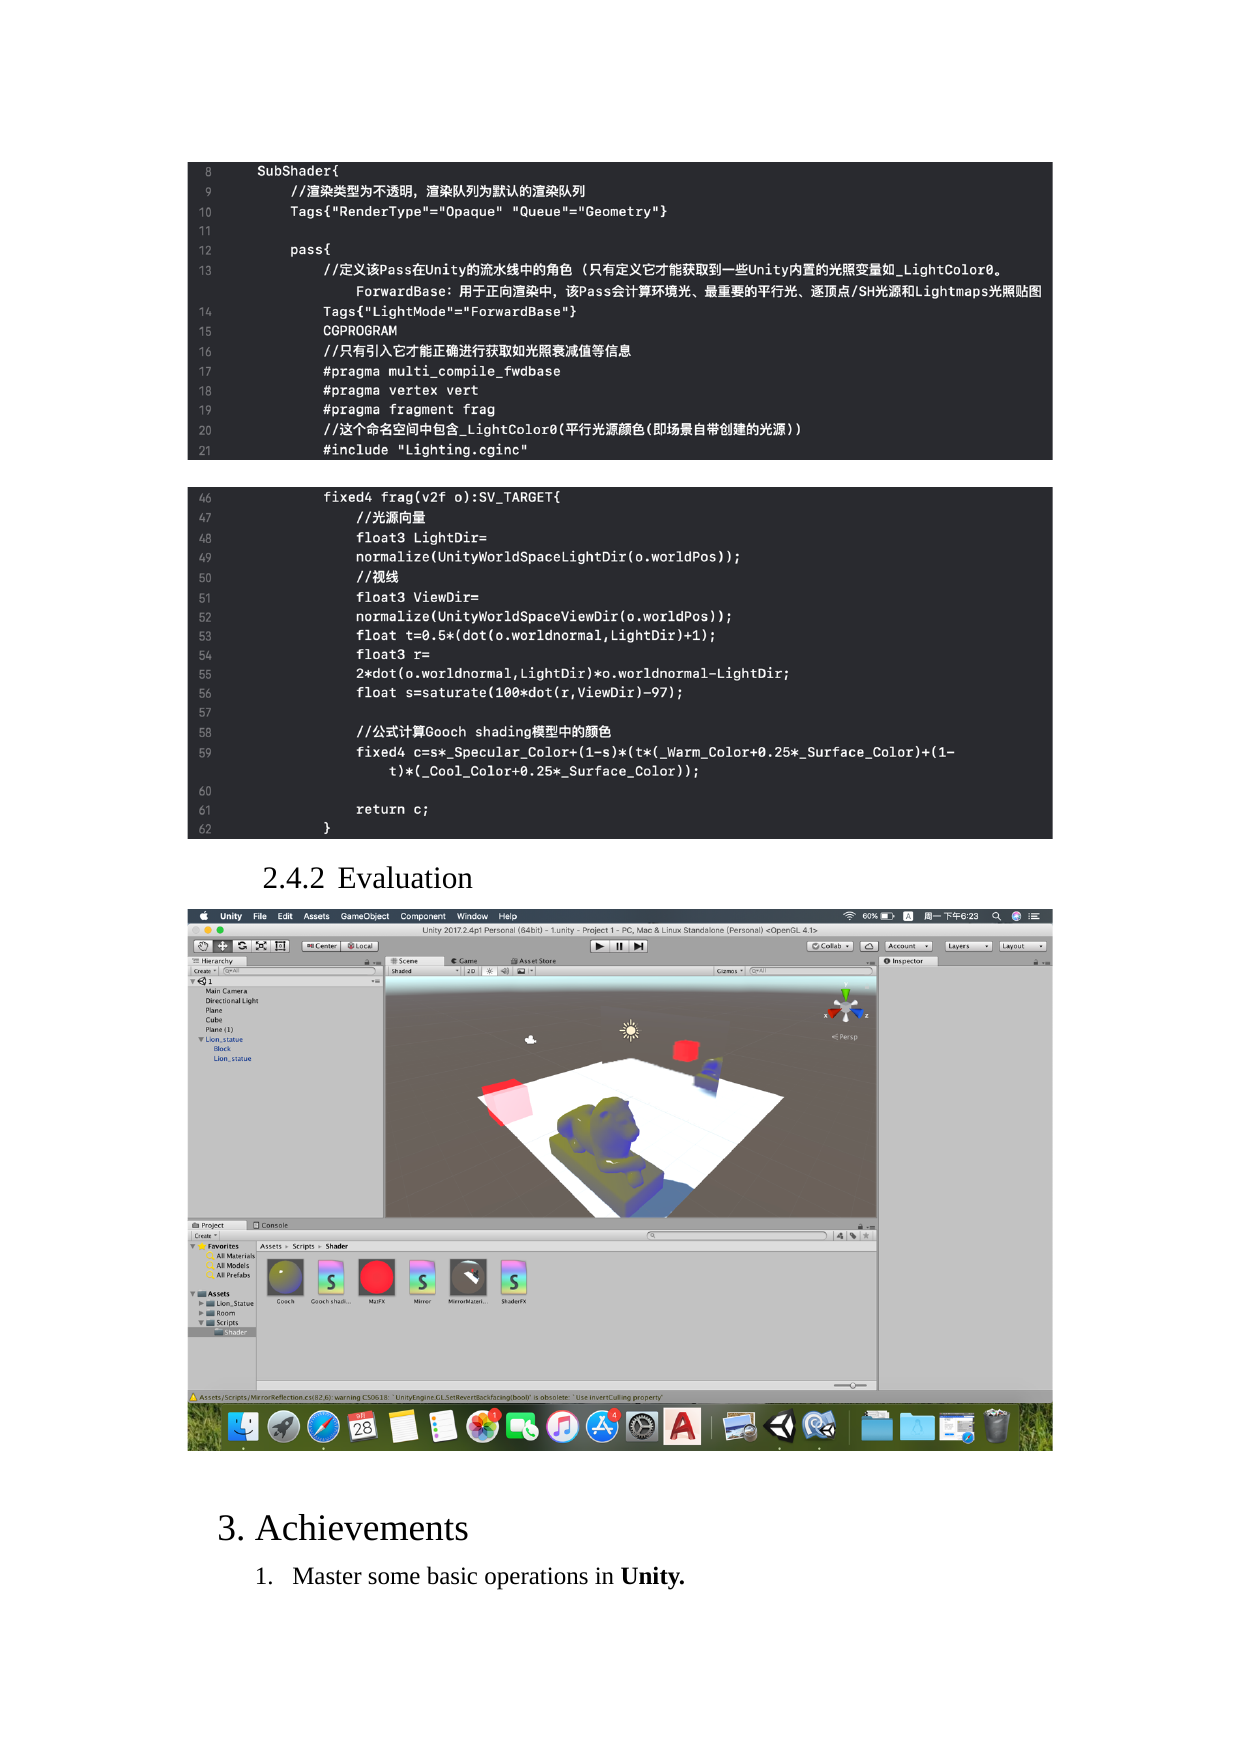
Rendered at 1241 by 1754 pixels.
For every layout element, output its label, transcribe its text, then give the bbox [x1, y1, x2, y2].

list Achievements [217, 1494, 1053, 1559]
picture [187, 909, 1053, 1451]
list Evaluation [262, 844, 1053, 909]
list Master some basic operations in Unity. [254, 1559, 1053, 1592]
picture [187, 487, 1053, 839]
picture [187, 162, 1053, 460]
